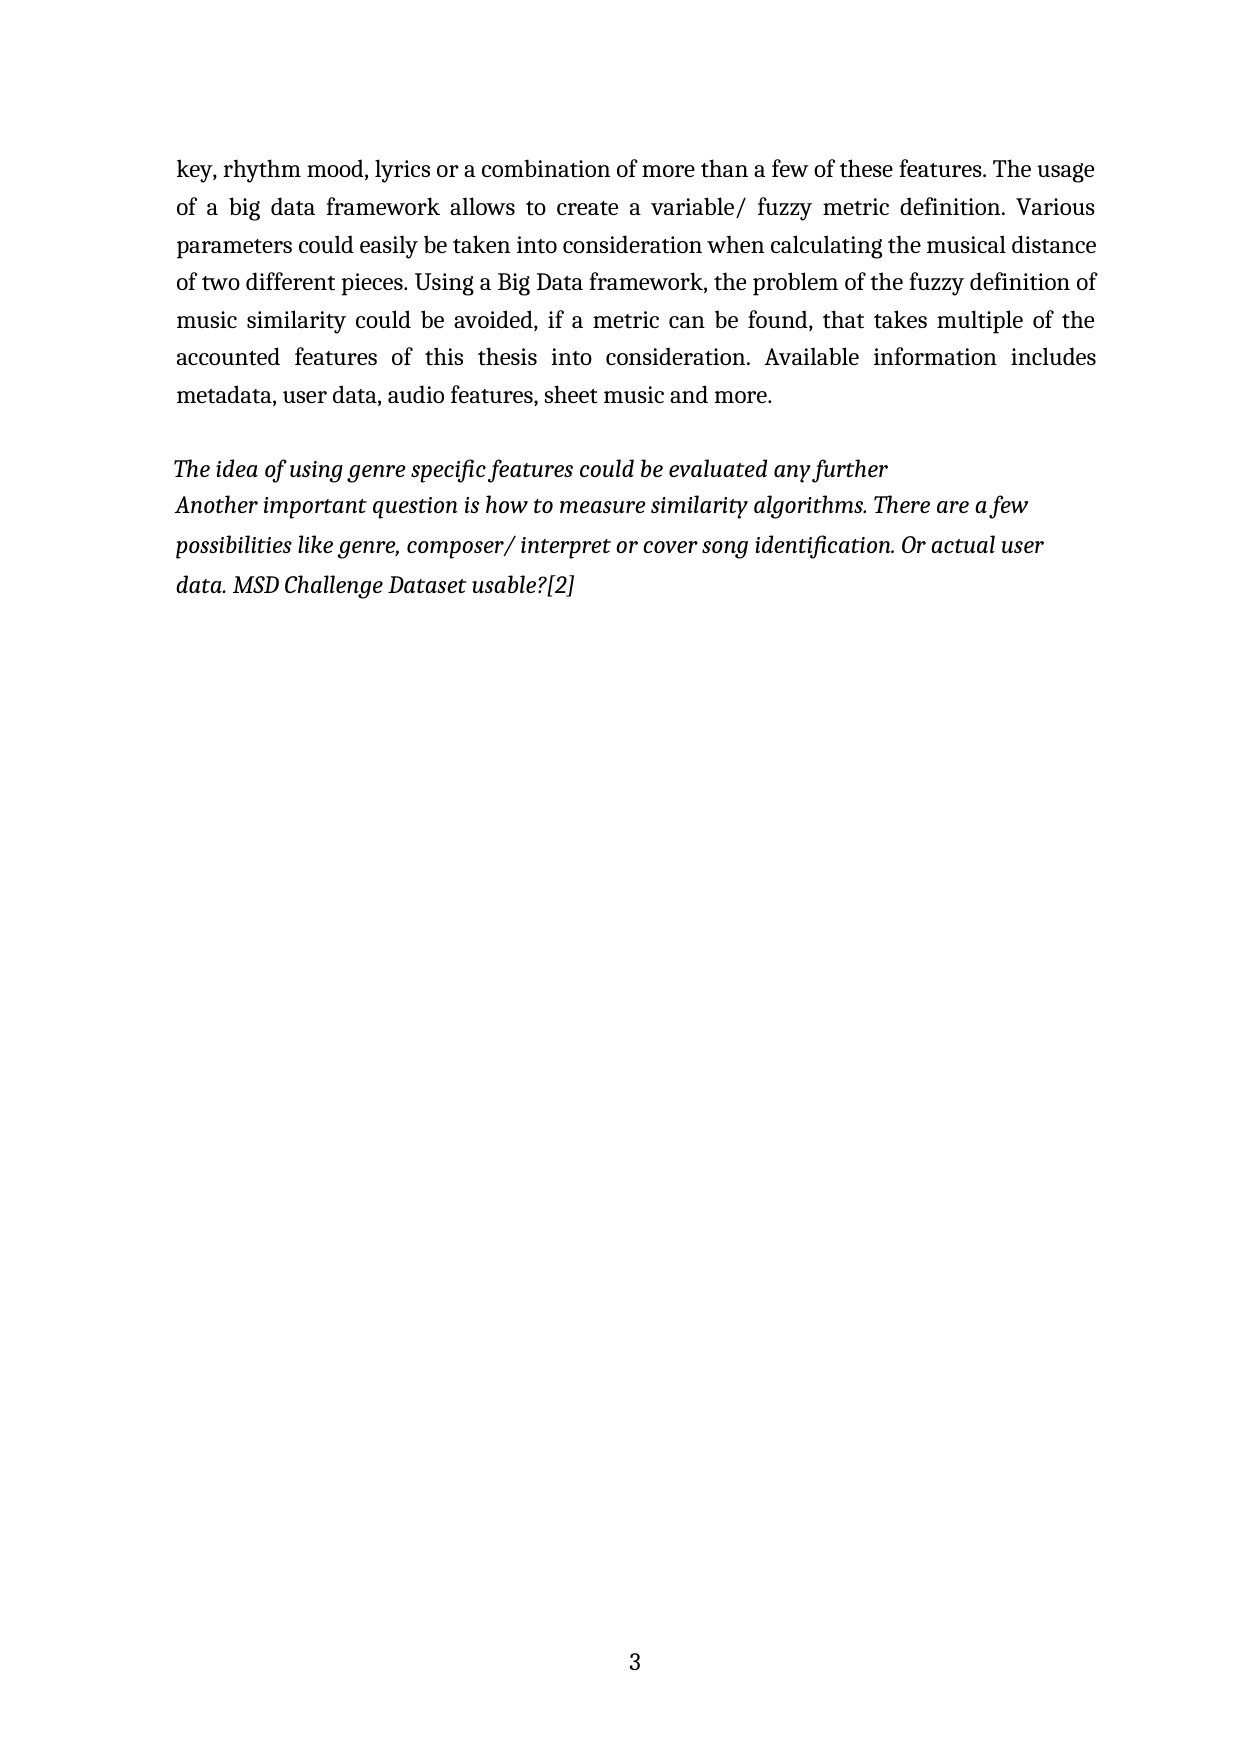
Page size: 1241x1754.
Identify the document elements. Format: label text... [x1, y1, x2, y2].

text Another important question is how to measure similarity algorithms. There are a few possibilities like genre, composer/ interpret or cover song identification. Or actual user data. MSD Challenge Dataset usable?[2] [175, 491, 1098, 600]
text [176, 155, 1097, 410]
text The idea of using genre specific features could be evaluated any further [173, 455, 1098, 483]
